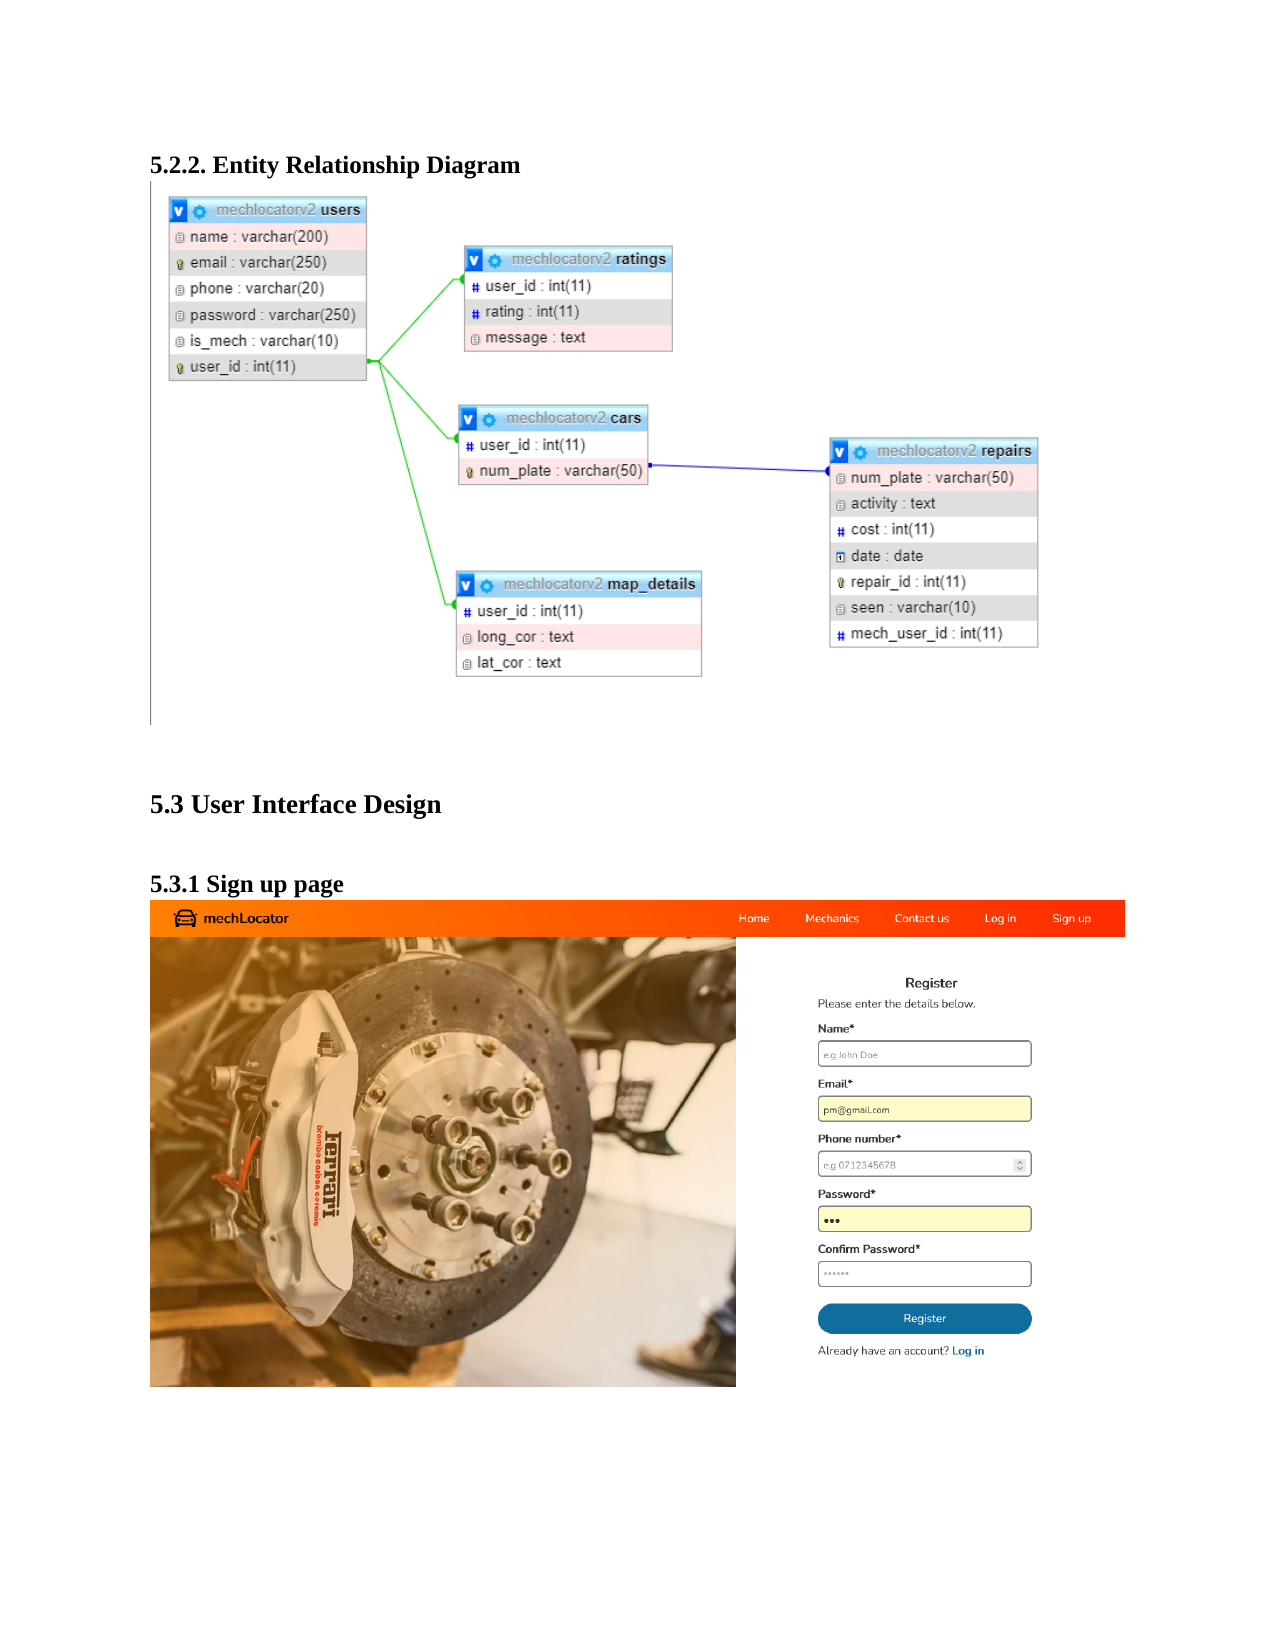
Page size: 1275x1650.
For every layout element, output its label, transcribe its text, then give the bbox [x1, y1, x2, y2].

picture [150, 900, 1125, 1387]
picture [150, 181, 1125, 725]
subtitle 5.3.1 Sign up page [150, 869, 1125, 898]
subtitle 5.3 User Interface Design [150, 788, 1125, 819]
subtitle 5.2.2. Entity Relationship Diagram [150, 150, 1125, 179]
